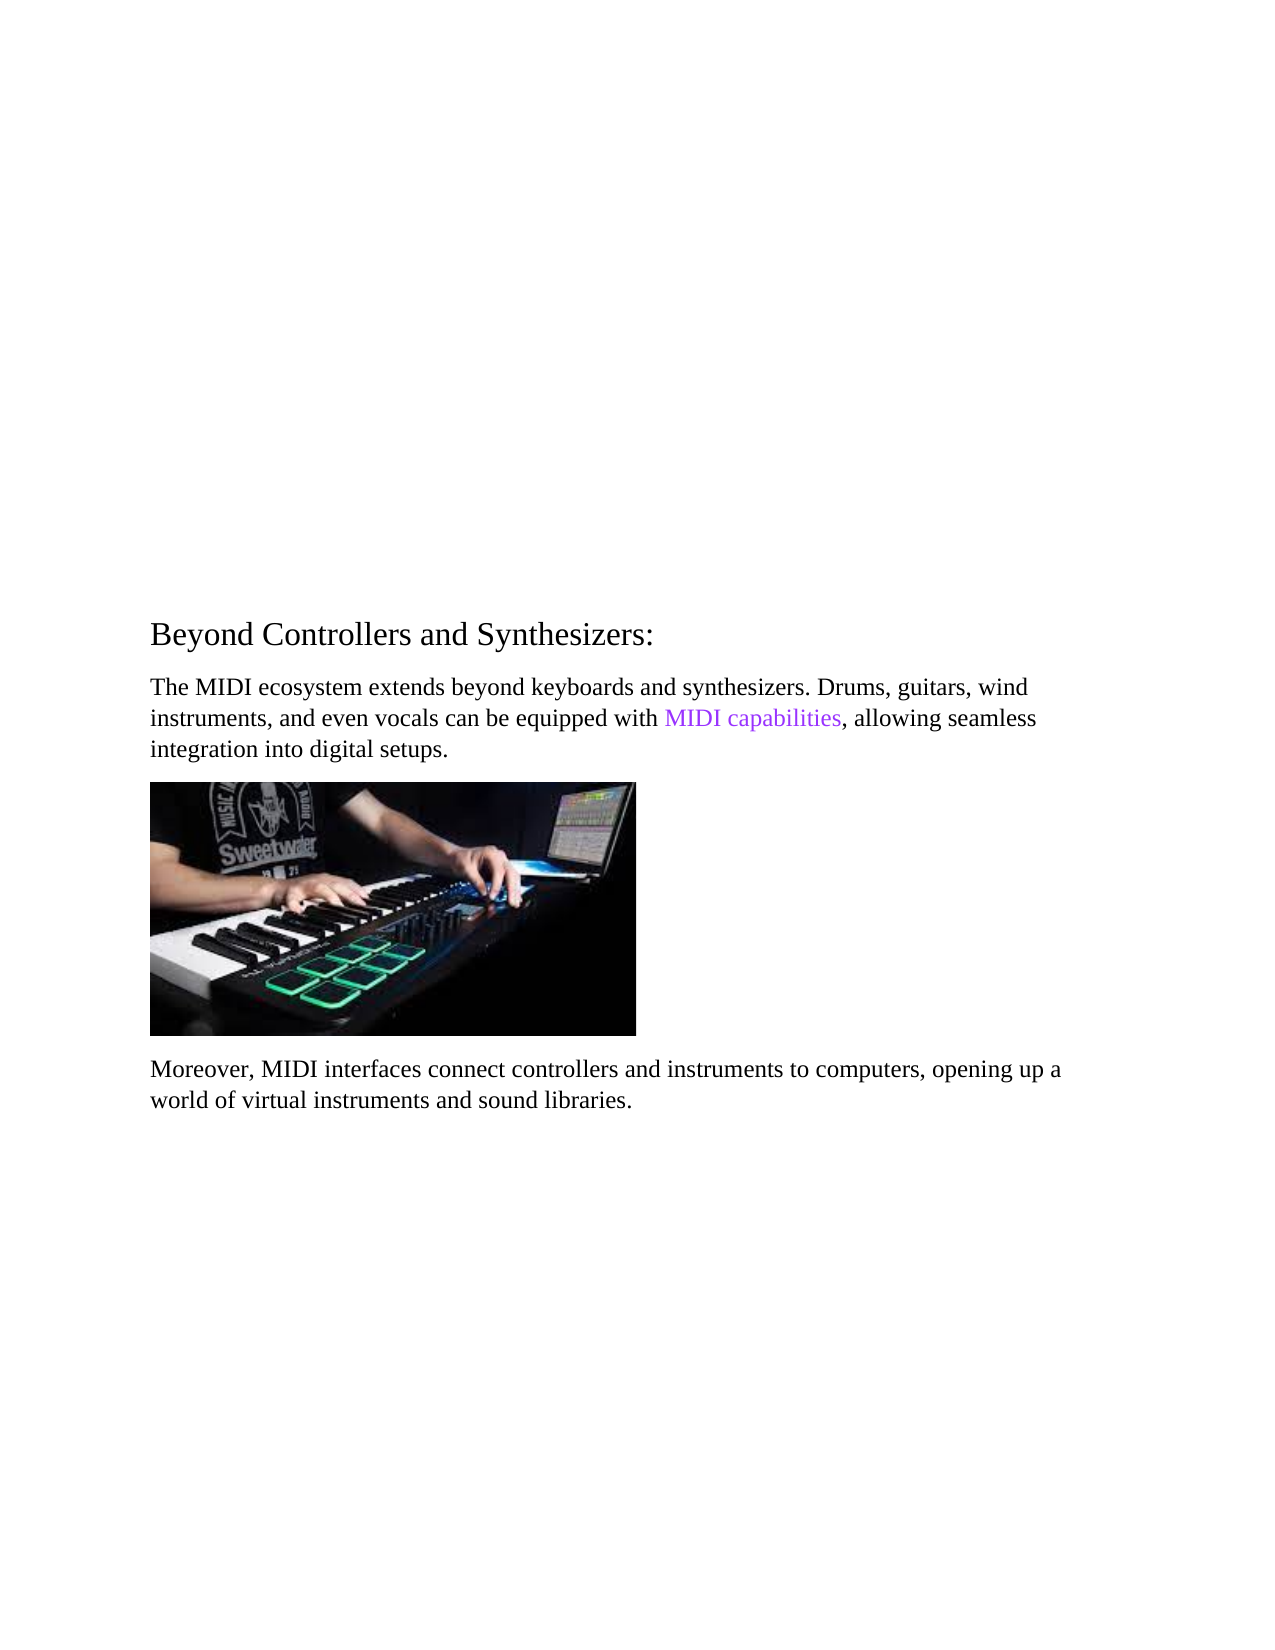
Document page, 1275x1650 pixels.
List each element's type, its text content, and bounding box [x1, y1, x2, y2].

text Beyond Controllers and Synthesizers: [150, 614, 1125, 652]
text The MIDI ecosystem extends beyond keyboards and synthesizers. Drums, guitars, wind instruments, and even vocals can be equipped with MIDI capabilities, allowing seamless integration into digital setups. [150, 672, 1125, 763]
text Moreover, MIDI interfaces connect controllers and instruments to computers, opening up a world of virtual instruments and sound libraries. [150, 1054, 1125, 1114]
picture [150, 782, 637, 1036]
